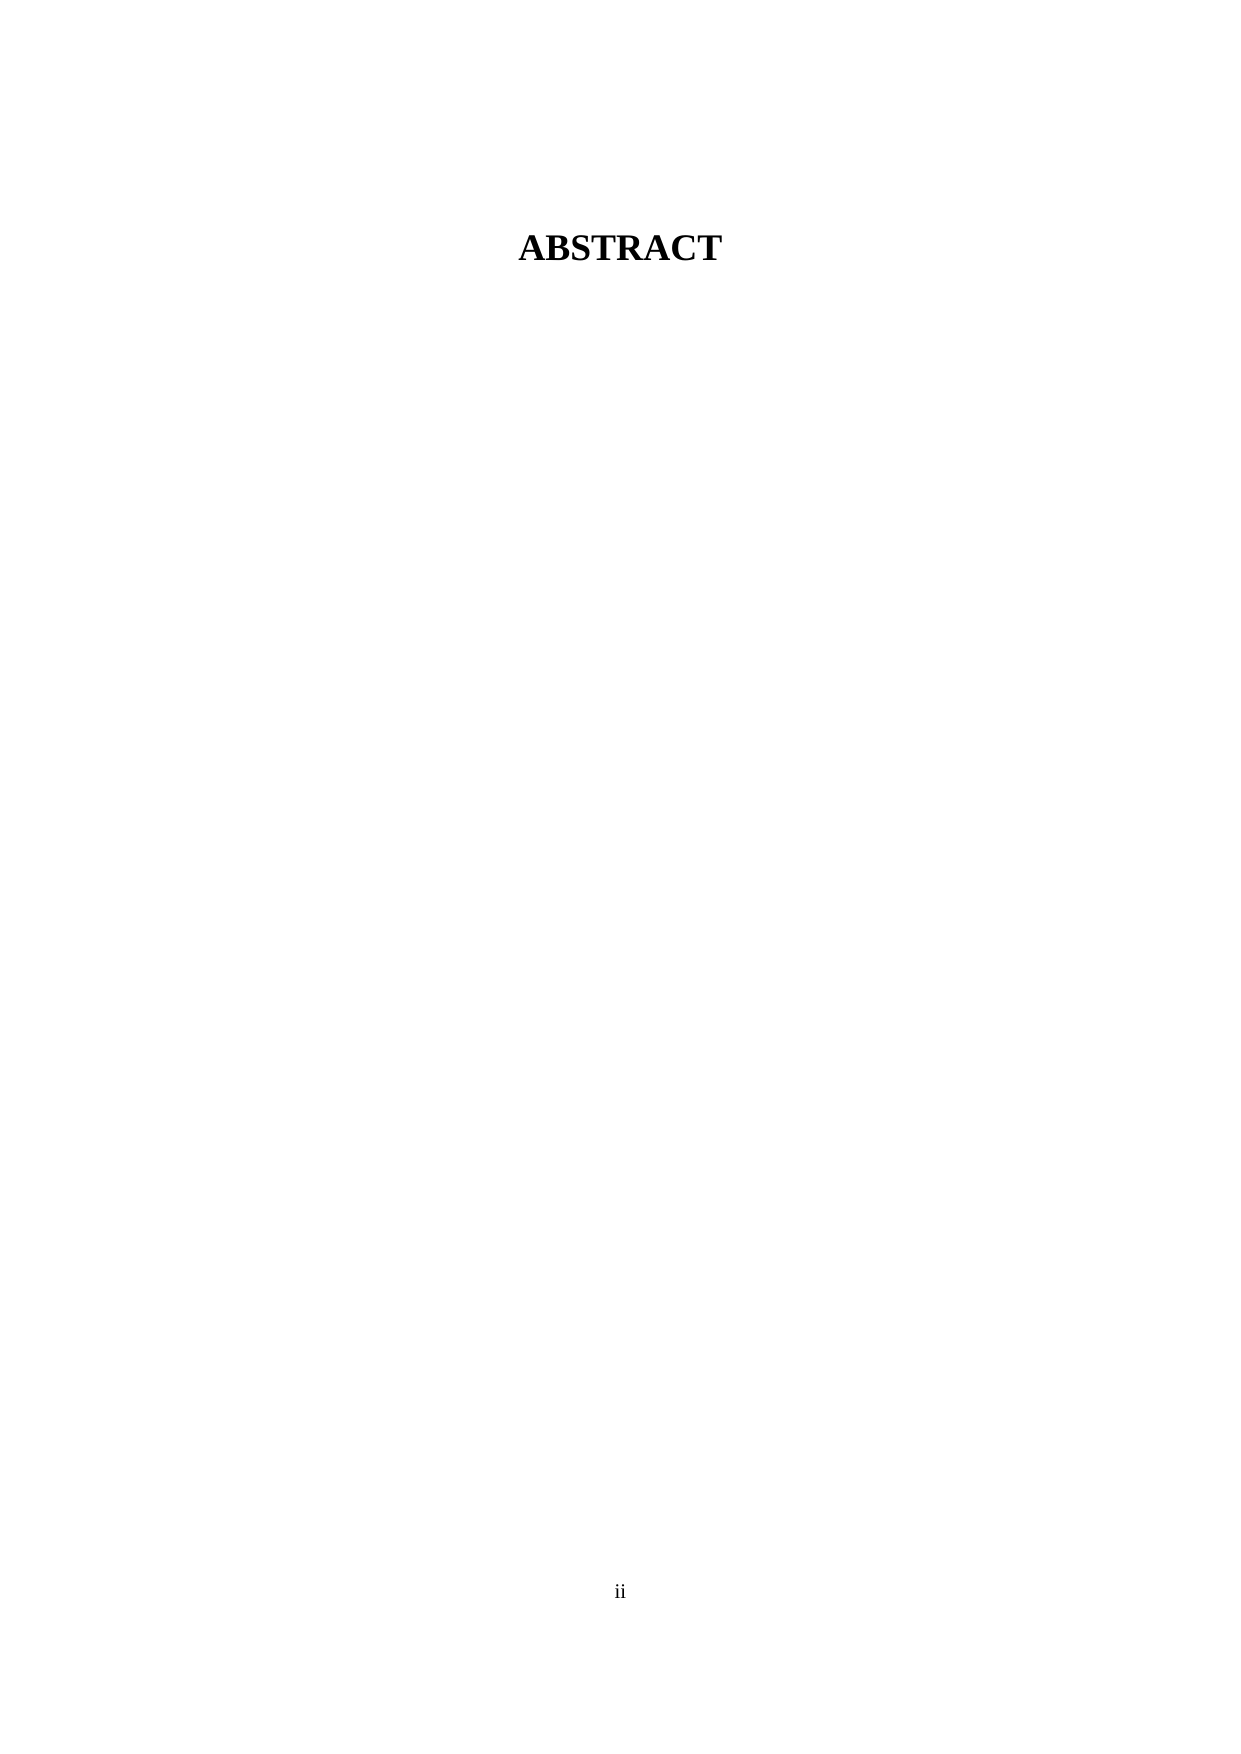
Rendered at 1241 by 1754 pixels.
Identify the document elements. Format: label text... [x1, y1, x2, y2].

title ABSTRACT [177, 209, 1063, 284]
